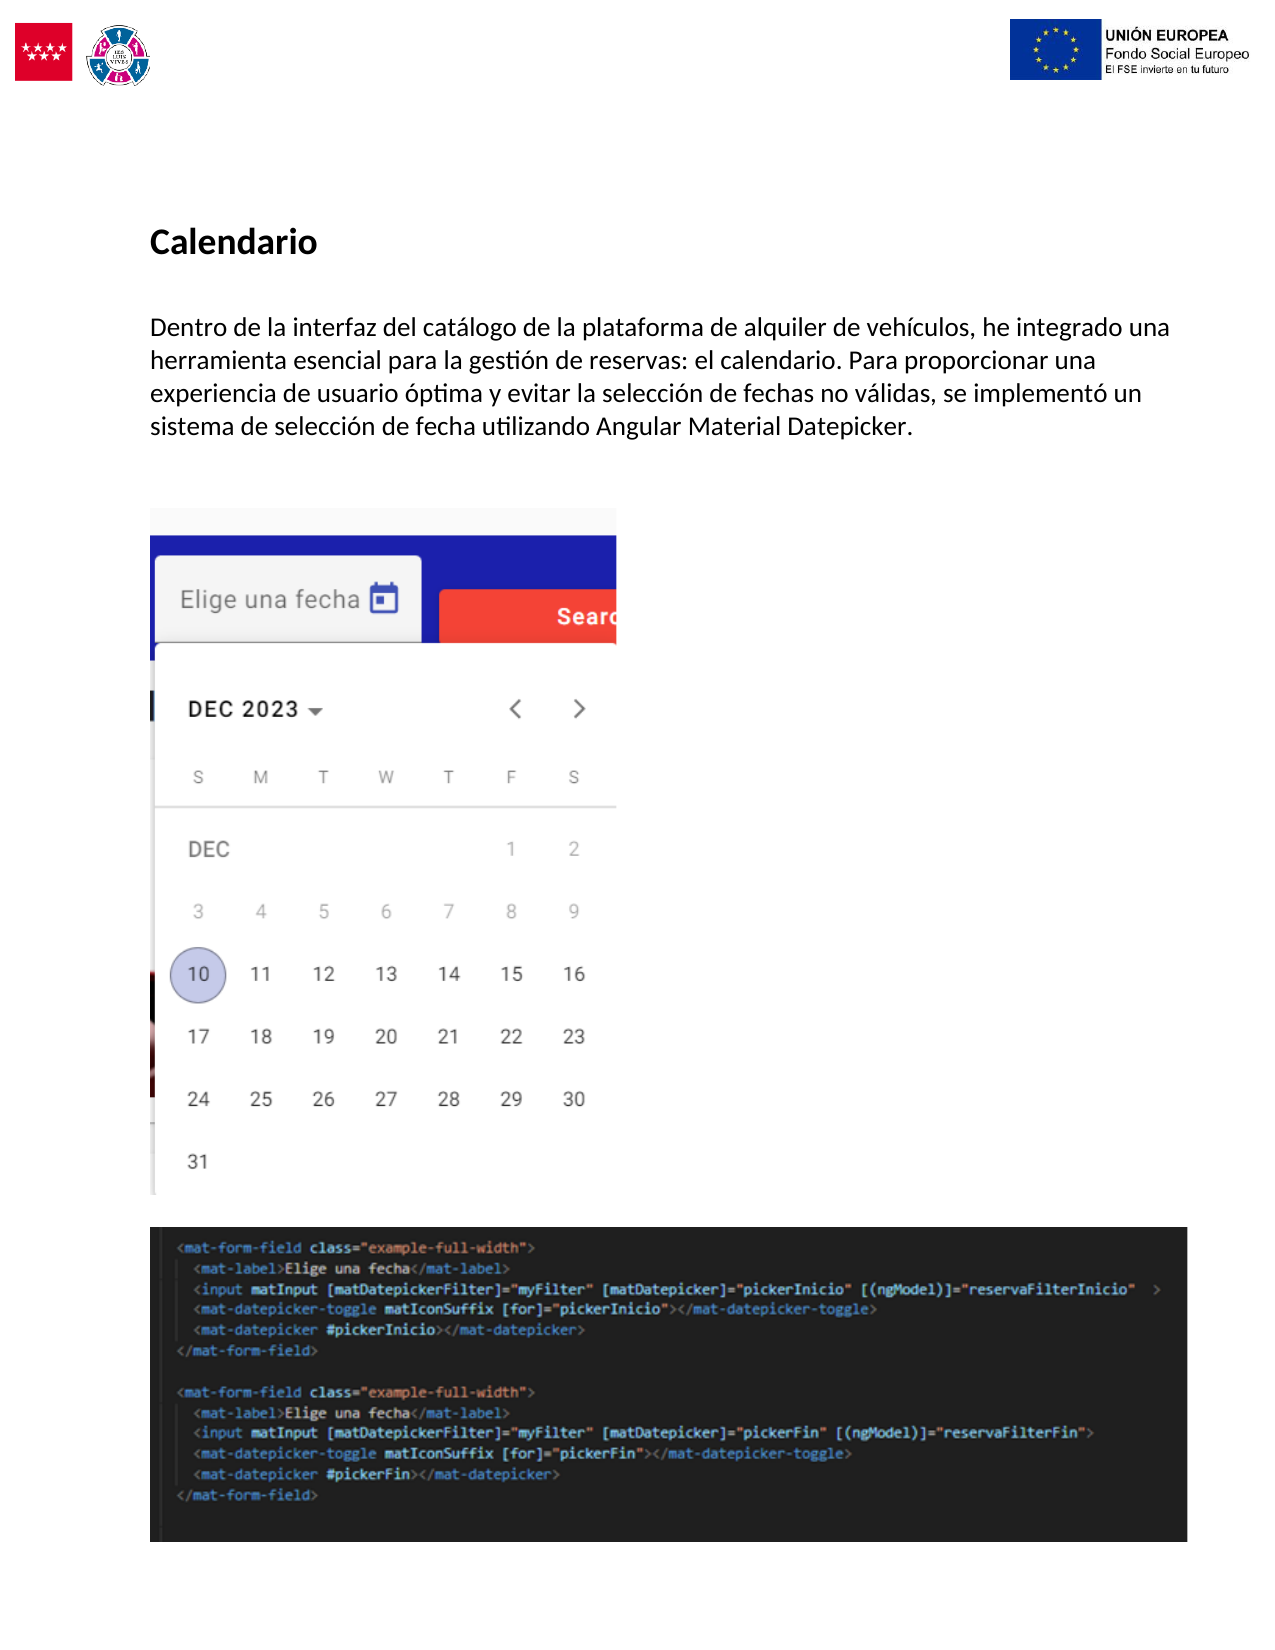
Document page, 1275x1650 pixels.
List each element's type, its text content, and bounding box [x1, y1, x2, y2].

subtitle Dentro de la interfaz del catálogo de la plataforma de alquiler de vehículos, he integrado una herramienta esencial para la gestión de reservas: el calendario. Para proporcionar una experiencia de usuario óptima y evitar la selección de fechas no válidas, se implementó un sistema de selección de fecha utilizando Angular Material Datepicker. [150, 310, 1173, 442]
picture [150, 508, 617, 1195]
picture [14, 22, 73, 81]
picture [86, 25, 150, 86]
subtitle Calendario [150, 218, 1173, 264]
picture [150, 1227, 1188, 1542]
picture [1010, 19, 1251, 80]
